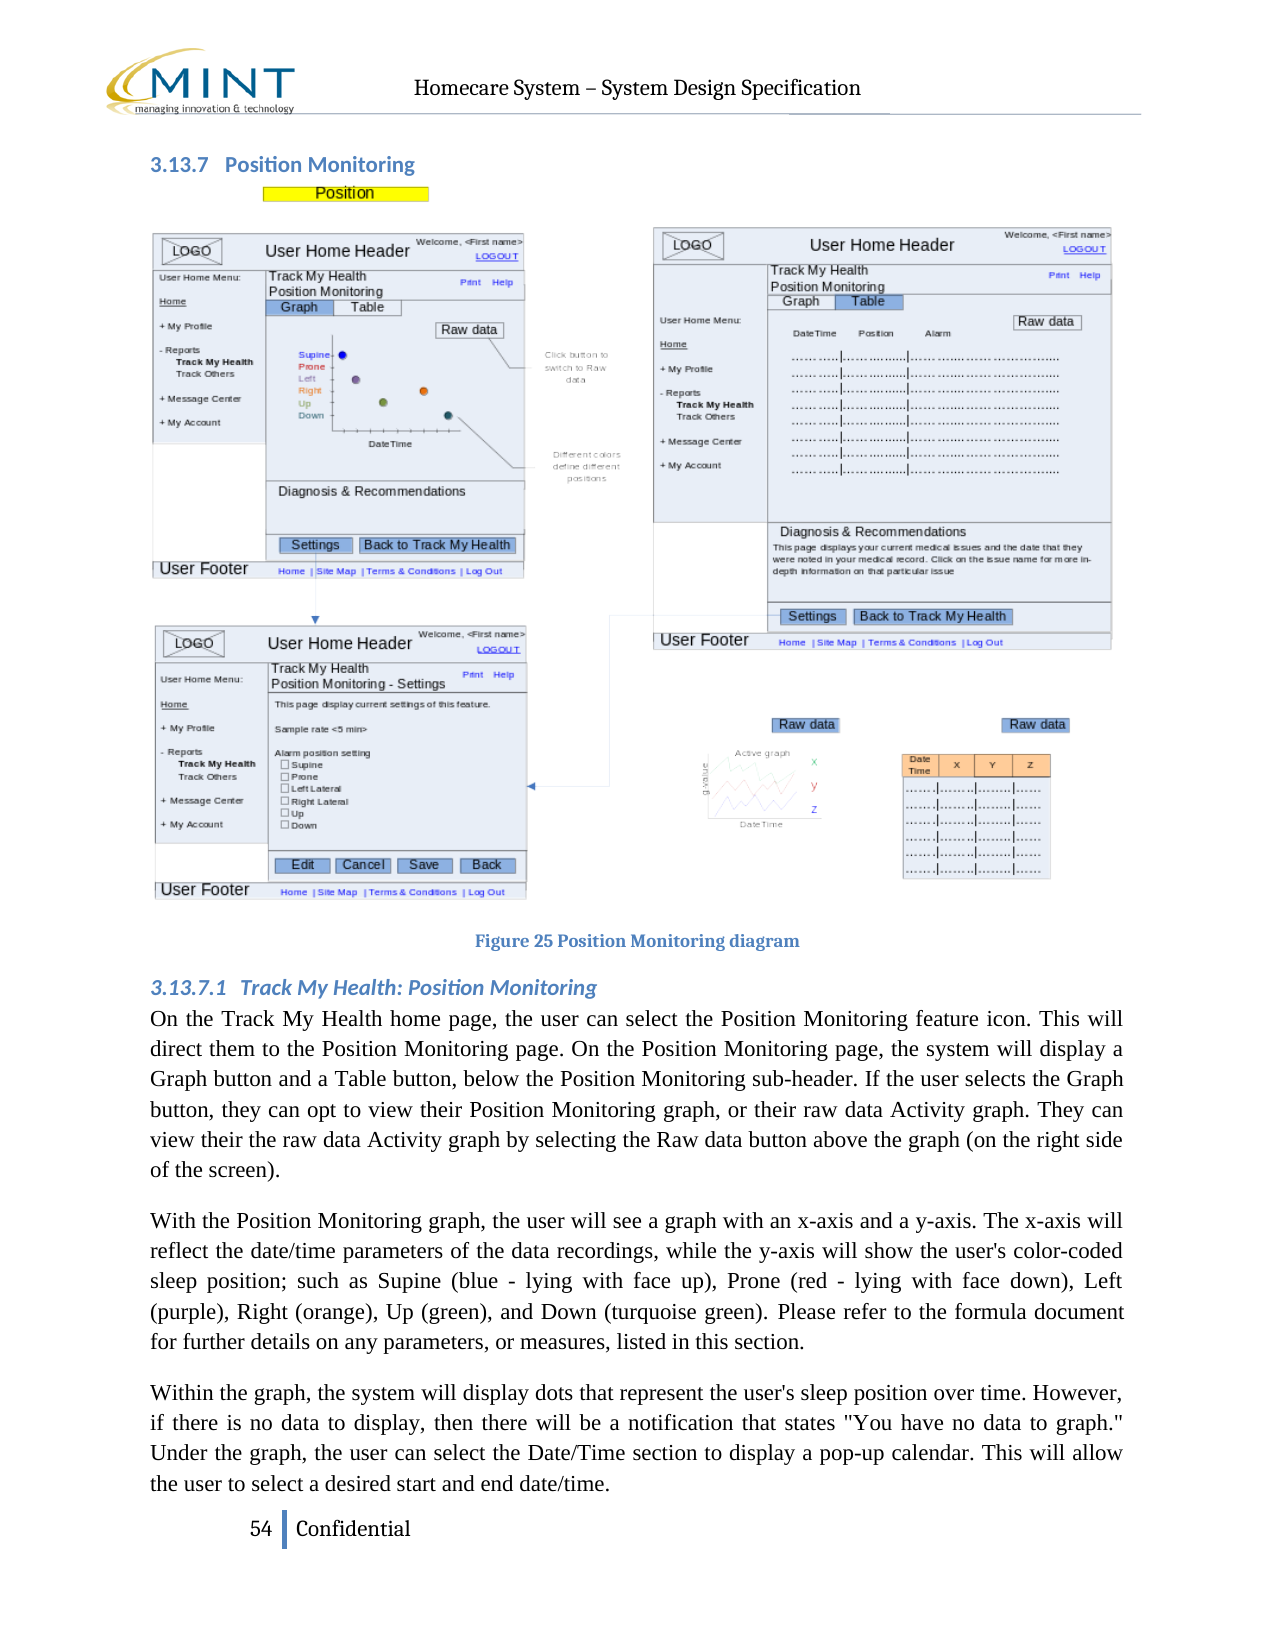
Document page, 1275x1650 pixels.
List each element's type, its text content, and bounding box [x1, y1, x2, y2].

text On the Track My Health home page, the user can select the Position Monitoring feature icon. This will direct them to the Position Monitoring page. On the Position Monitoring page, the system will display a Graph button and a Table button, below the Position Monitoring sub-header. If the user selects the Graph button, they can opt to view their Position Monitoring graph, or their raw data Activity graph. They can view their the raw data Activity graph by selecting the Raw data button above the graph (on the right side of the screen). [150, 1005, 1125, 1182]
picture [106, 48, 295, 115]
text With the Position Monitoring graph, the user will see a graph with an x-axis and a y-axis. The x-axis will reflect the date/time parameters of the data recordings, while the y-axis will show the user's color-coded sleep position; such as Supine (blue - lying with face up), Prone (red - lying with face down), Left (purple), Right (orange), Up (green), and Down (turquoise green). Please refer to the formula document for further details on any parameters, or measures, listed in this section. [150, 1207, 1125, 1354]
text Within the graph, the system will display dots that represent the user's sleep position over time. However, if there is no data to display, then there will be a notification that states "You have no data to graph." Under the graph, the user can select the Date/Time section to display a pop-up calendar. This will allow the user to select a desired start and end date/time. [150, 1379, 1125, 1496]
subtitle Position Monitoring [150, 150, 1125, 178]
subtitle Track My Health: Position Monitoring [150, 973, 1125, 1001]
